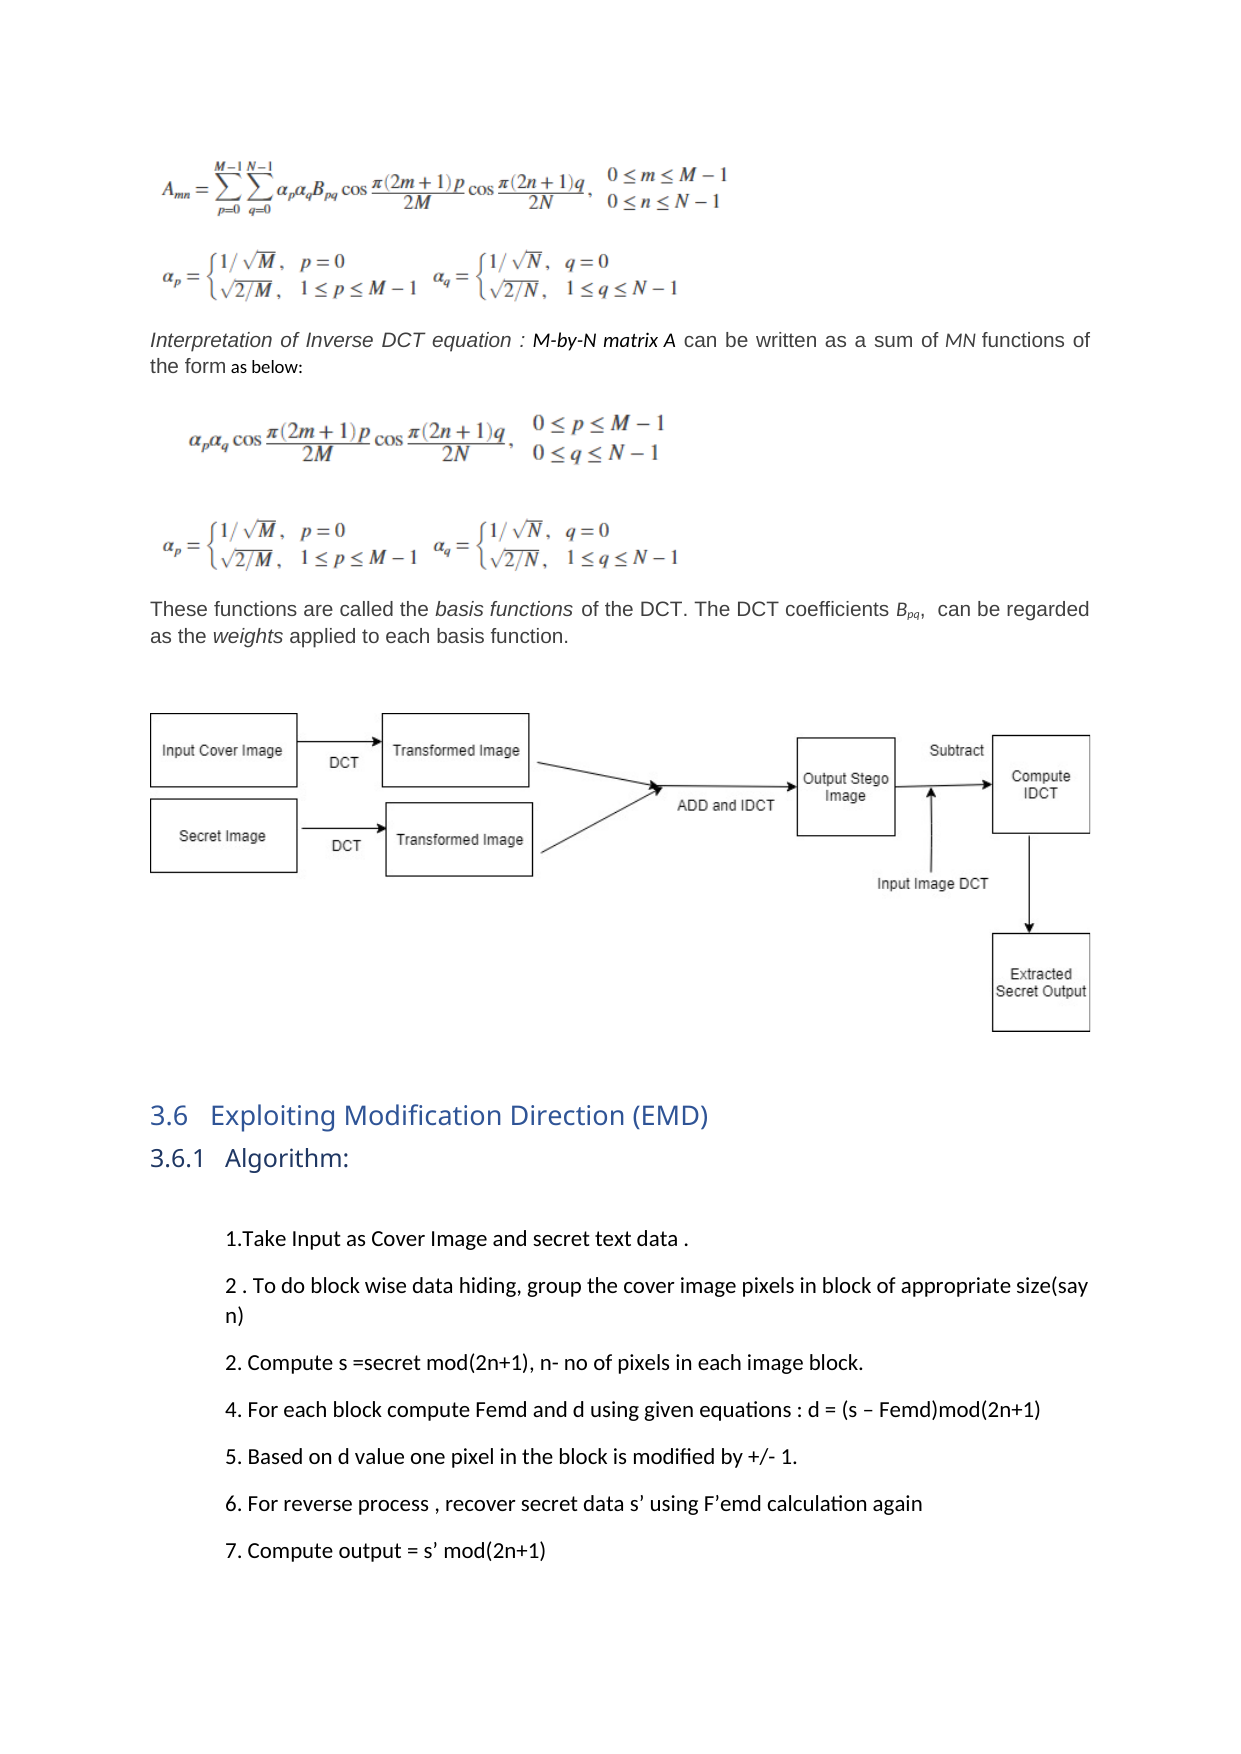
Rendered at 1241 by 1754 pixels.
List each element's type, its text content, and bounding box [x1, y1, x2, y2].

text Interpretation of Inverse DCT equation : M-by-N matrix A can be written as a sum of MN functions of the form as below: [150, 327, 1090, 379]
picture [150, 150, 733, 309]
picture [150, 504, 707, 579]
picture [150, 397, 700, 486]
text 6. For reverse process , recover secret data s’ using F’emd calculation again [225, 1489, 1090, 1517]
text 4. For each block compute Femd and d using given equations : d = (s – Femd)mod(2n+1) [225, 1395, 1090, 1423]
subtitle Exploiting Modification Direction (EMD) [150, 1097, 1090, 1134]
text 5. Based on d value one pixel in the block is modified by +/- 1. [225, 1442, 1090, 1470]
text 2 . To do block wise data hiding, group the cover image pixels in block of appropriate size(say n) [225, 1271, 1090, 1329]
text 2. Compute s =secret mod(2n+1), n- no of pixels in each image block. [225, 1348, 1090, 1376]
picture [150, 713, 1091, 1032]
subtitle Algorithm: [150, 1141, 1090, 1175]
text 1.Take Input as Cover Image and secret text data . [225, 1224, 1090, 1252]
text 7. Compute output = s’ mod(2n+1) [225, 1536, 1090, 1564]
text These functions are called the basis functions of the DCT. The DCT coefficients Bpq, can be regarded as the weights applied to each basis function. [150, 597, 1090, 648]
